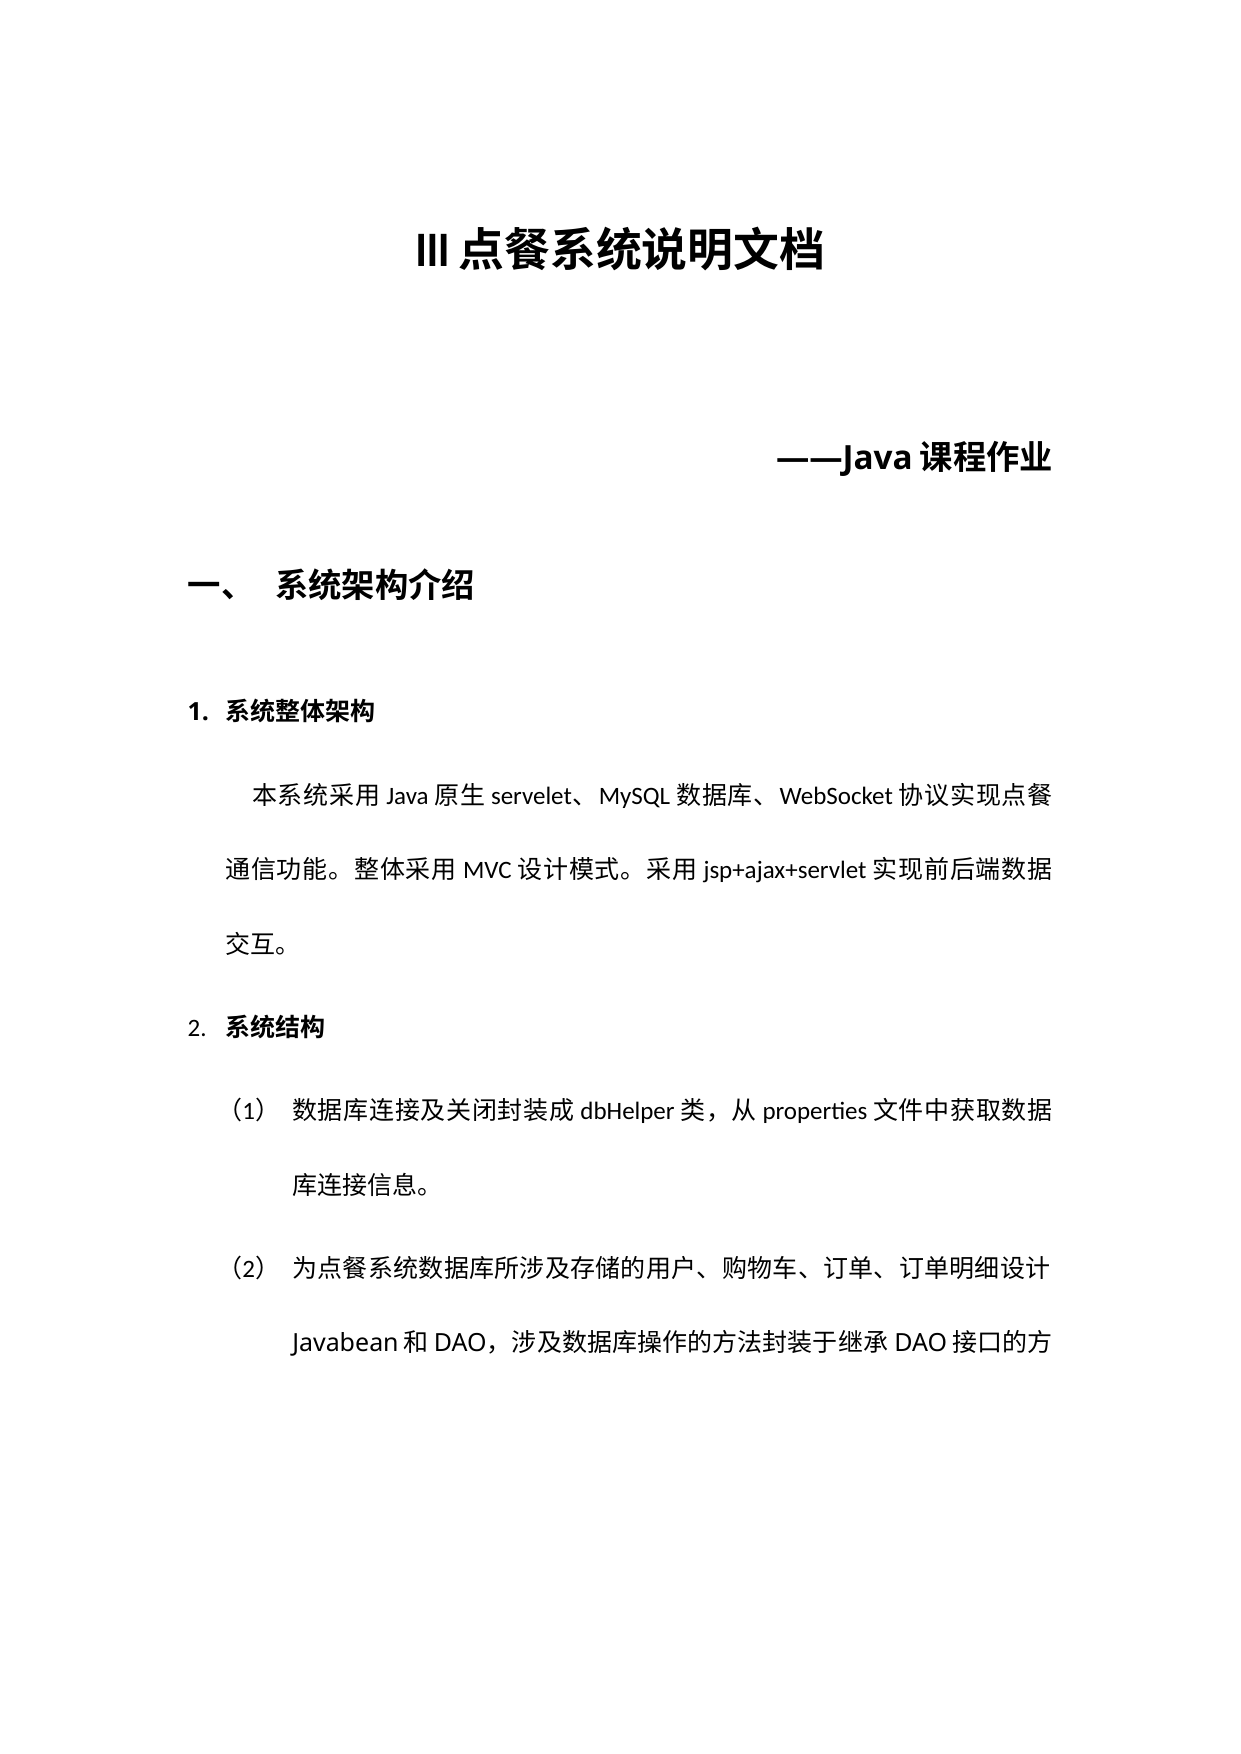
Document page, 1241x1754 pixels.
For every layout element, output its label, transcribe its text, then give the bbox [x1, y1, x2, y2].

list 数据库连接及关闭封装成dbHelper类，从properties文件中获取数据库连接信息。 [217, 1076, 1053, 1216]
list 系统结构 [187, 993, 1053, 1058]
text 本系统采用Java原生servelet、MySQL数据库、WebSocket协议实现点餐通信功能。整体采用MVC设计模式。采用jsp+ajax+servlet实现前后端数据交互。 [225, 761, 1053, 975]
subtitle lll点餐系统说明文档 [187, 197, 1053, 295]
subtitle ——Java课程作业 [187, 423, 1053, 488]
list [217, 1234, 1053, 1373]
subtitle 系统整体架构 [187, 677, 1053, 742]
subtitle 系统架构介绍 [187, 550, 1053, 615]
